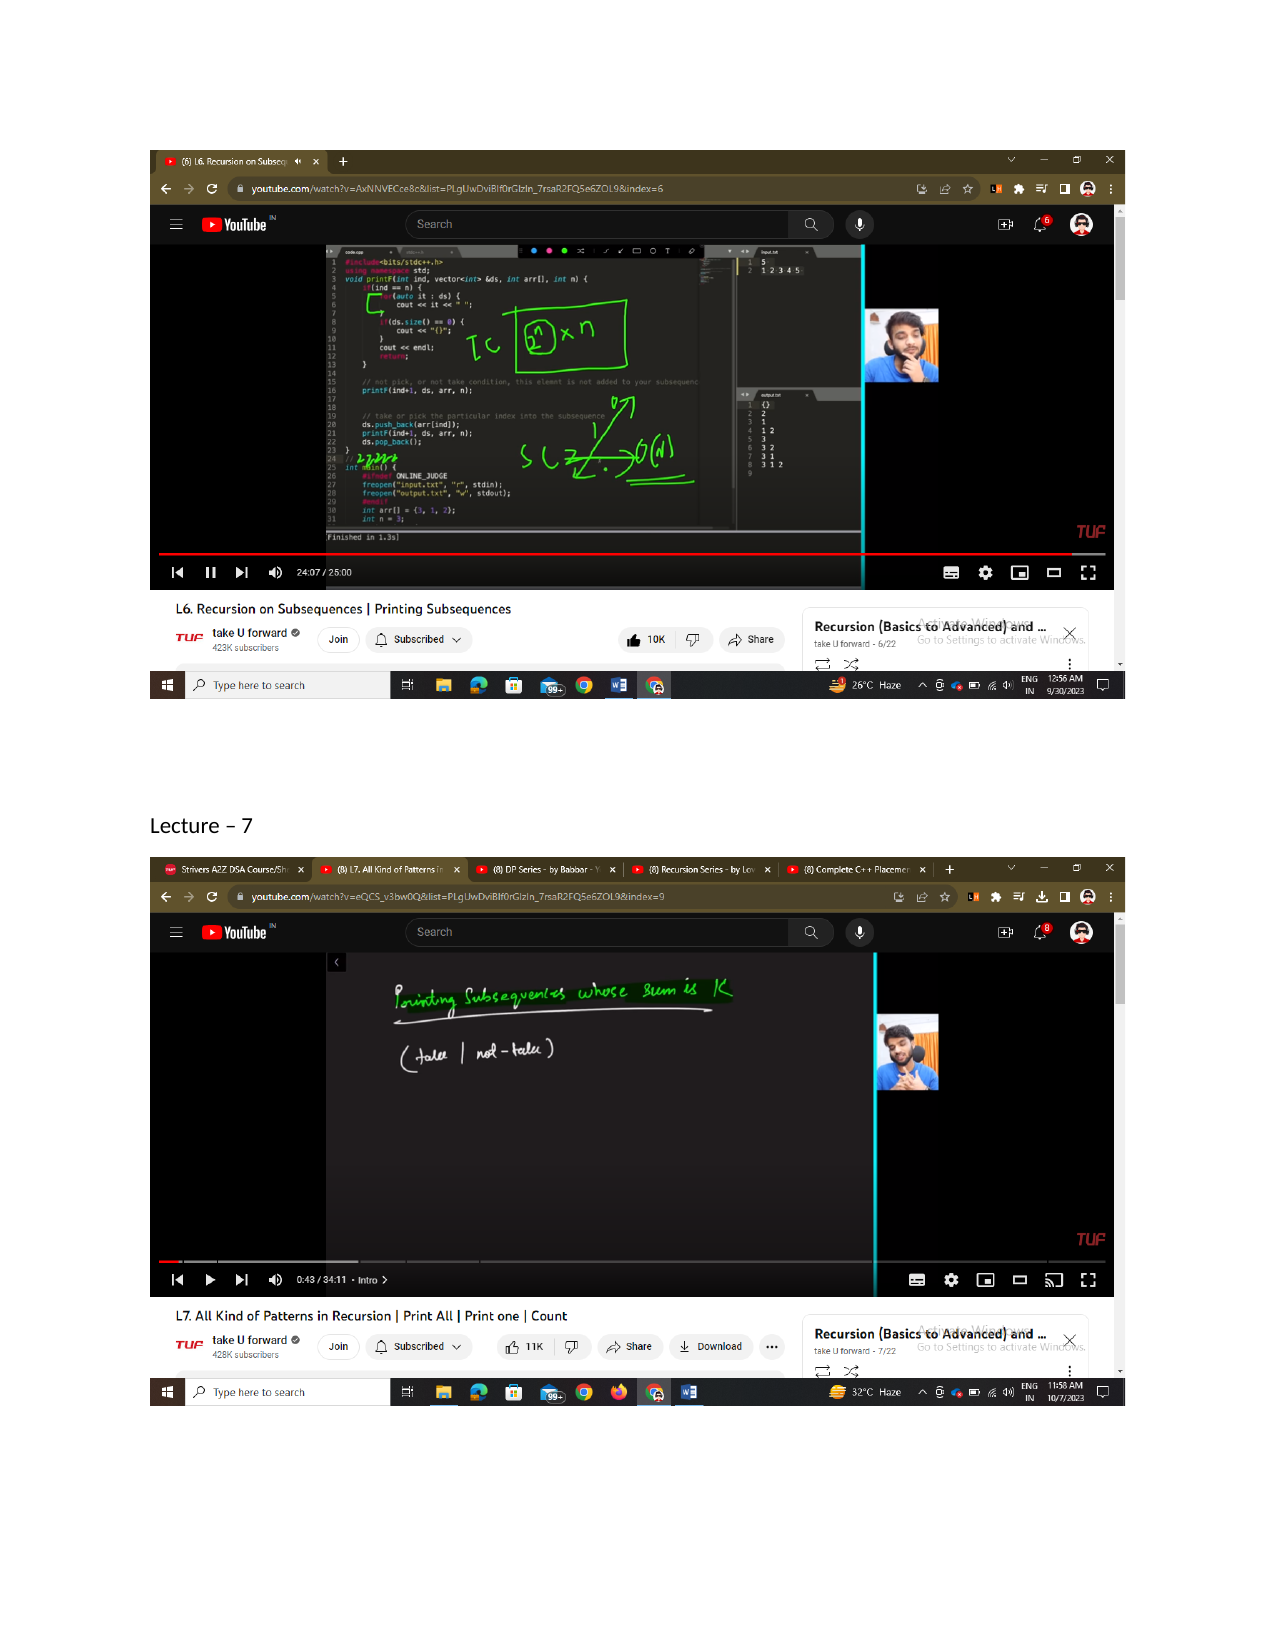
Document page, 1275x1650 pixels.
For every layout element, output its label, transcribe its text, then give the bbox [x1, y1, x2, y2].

picture [150, 150, 1125, 699]
picture [150, 857, 1125, 1406]
text Lecture – 7 [150, 811, 1125, 839]
